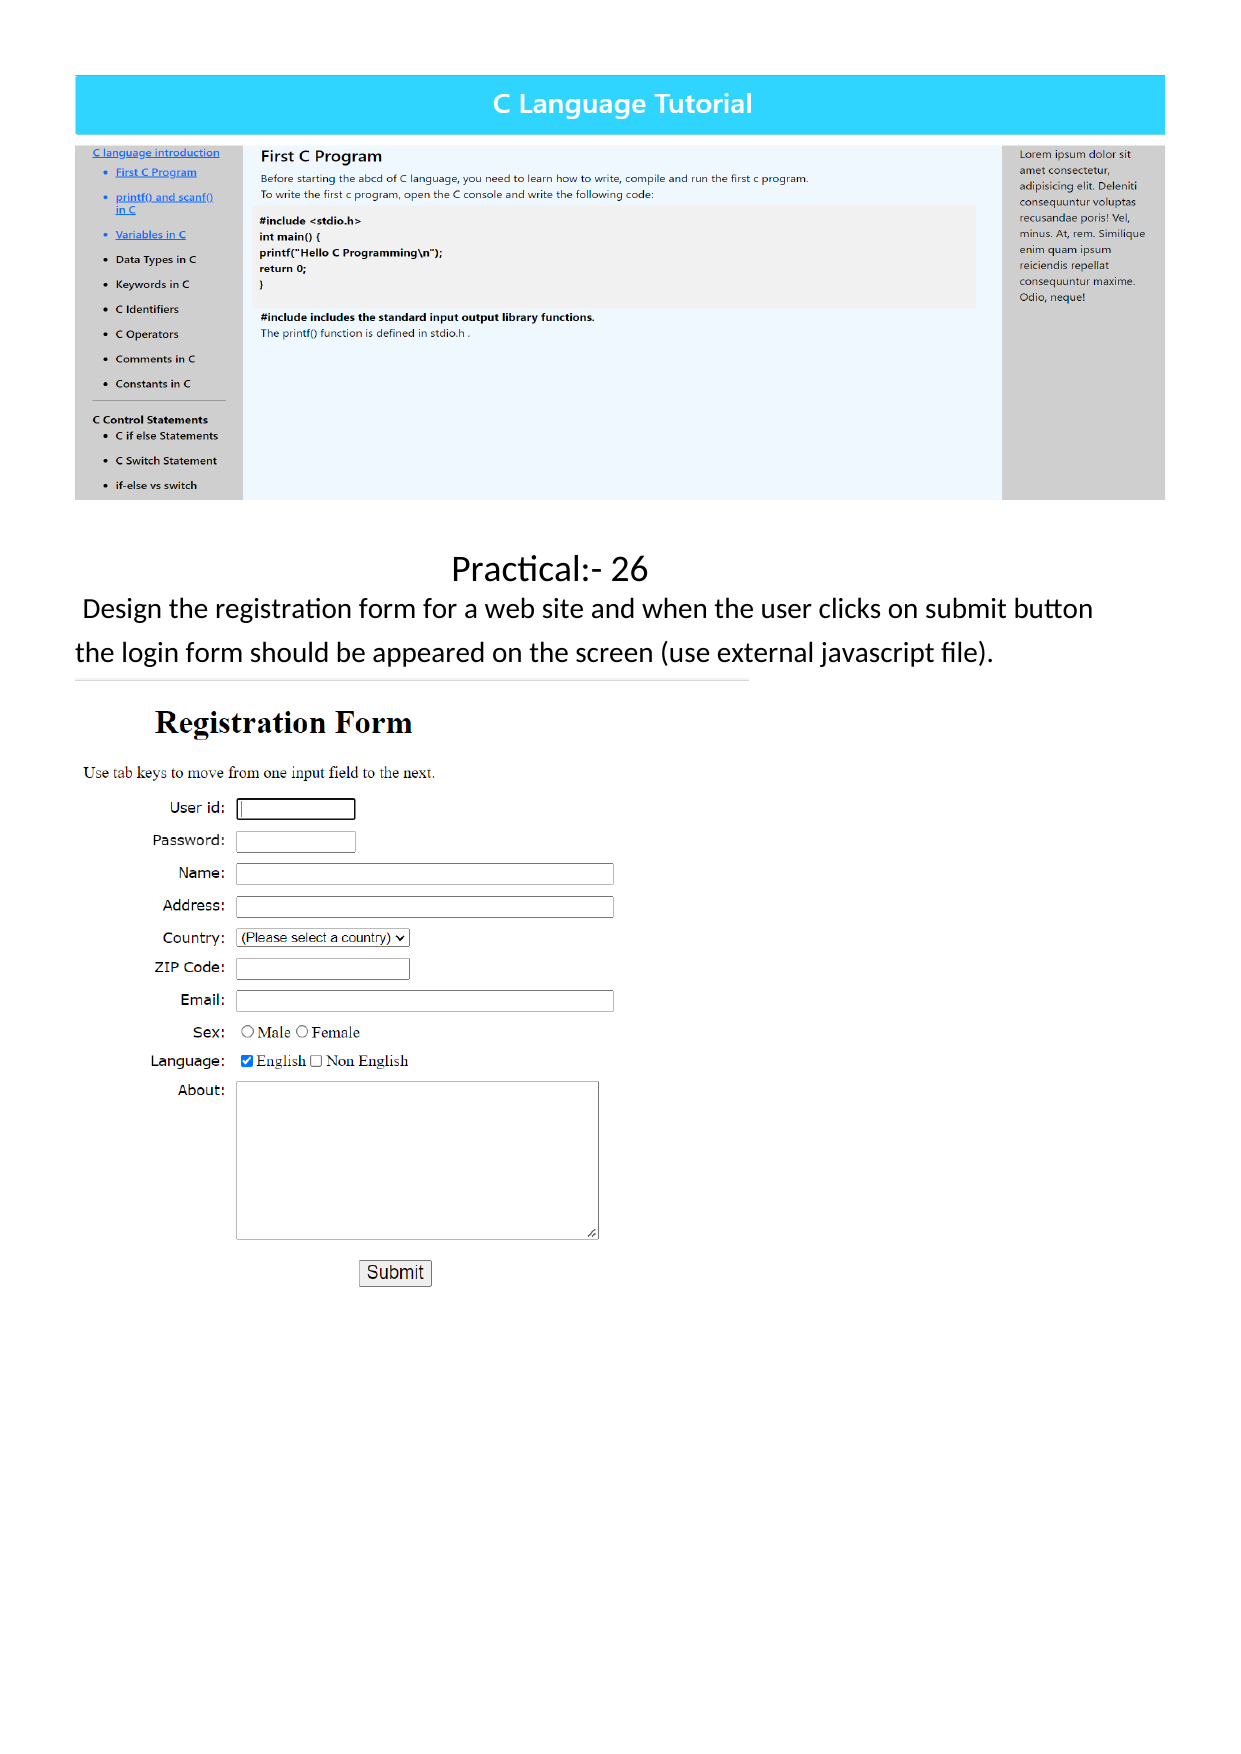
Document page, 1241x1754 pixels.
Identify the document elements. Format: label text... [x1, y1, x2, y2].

text Design the registration form for a web site and when the user clicks on submit button [75, 591, 1165, 626]
text Practical:- 26 [75, 545, 1165, 591]
text the login form should be appeared on the screen (use external javascript file). [75, 634, 1165, 670]
picture [75, 75, 1166, 500]
picture [75, 678, 749, 1380]
